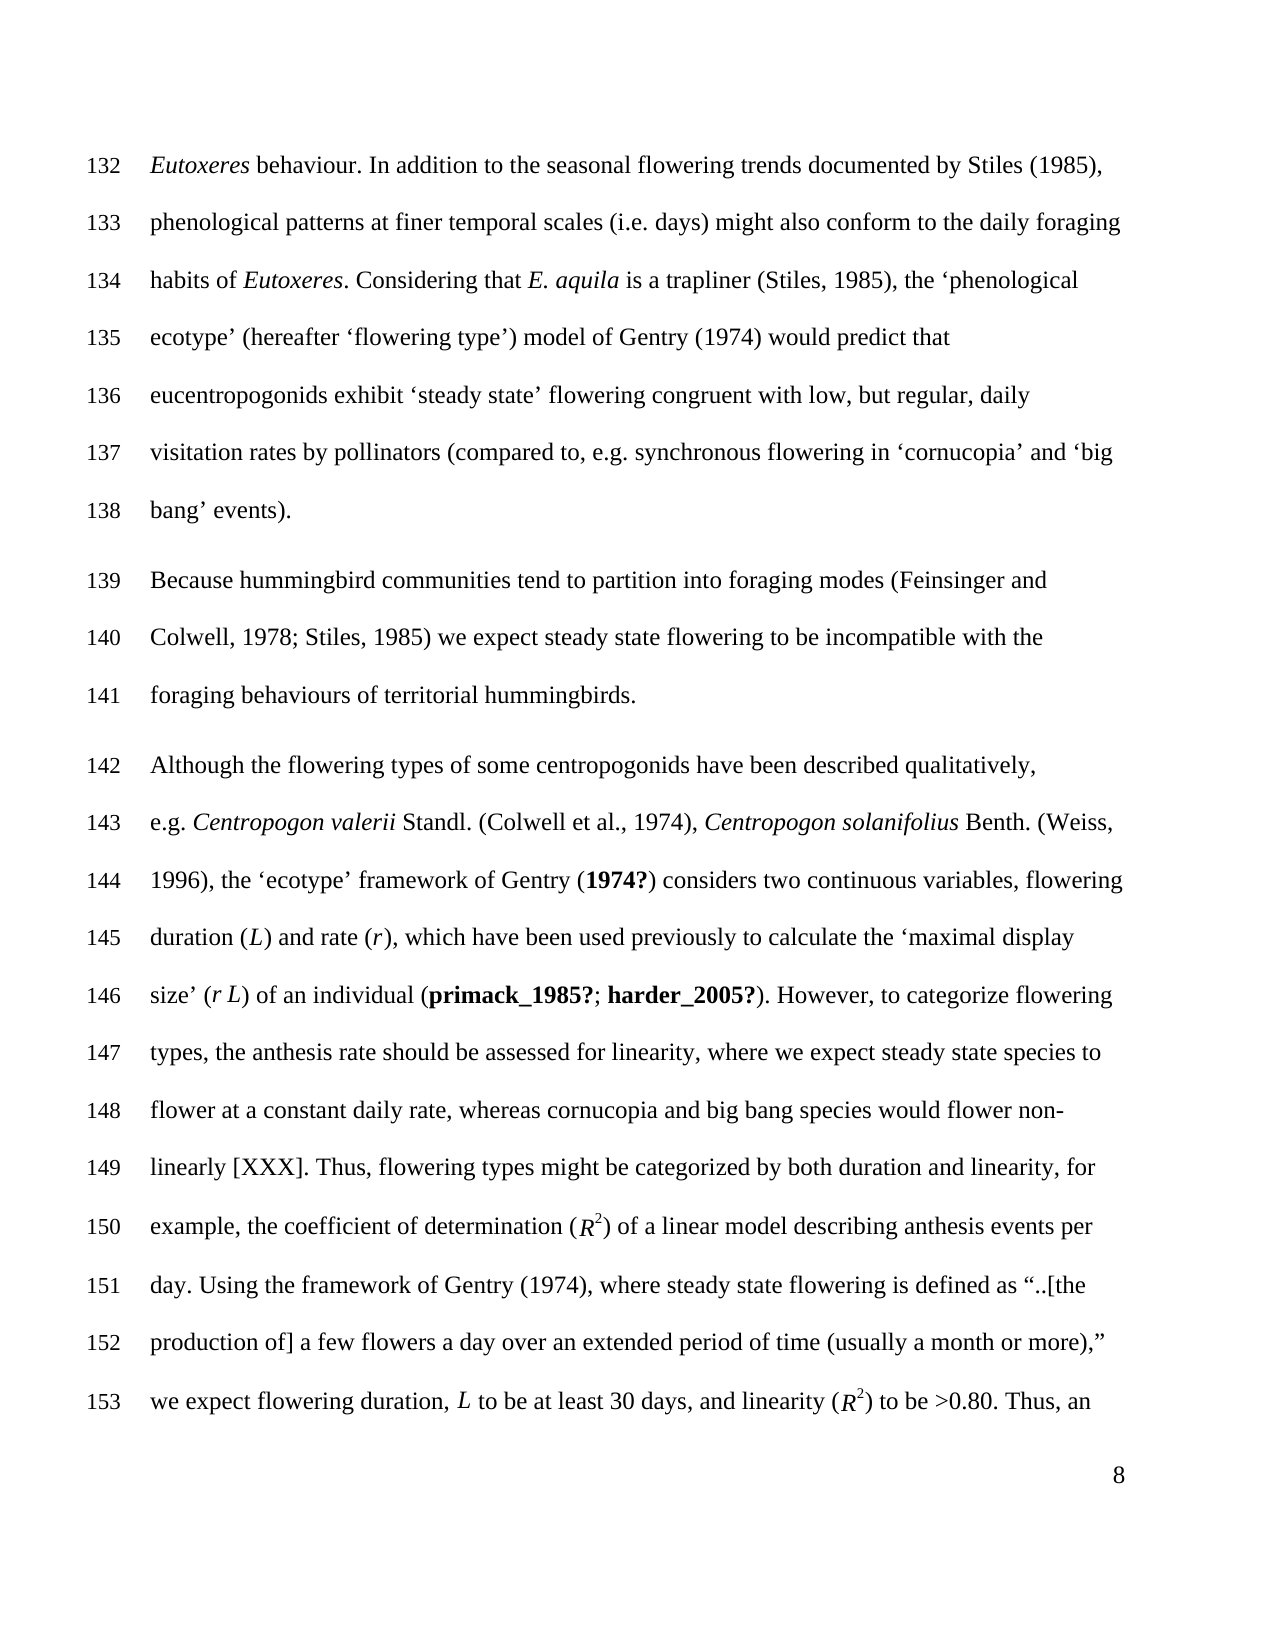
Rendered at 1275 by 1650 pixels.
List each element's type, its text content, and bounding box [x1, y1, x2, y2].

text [150, 150, 1125, 524]
text Because hummingbird communities tend to partition into foraging modes (Feinsinger and Colwell, 1978; Stiles, 1985) we expect steady state flowering to be incompatible with the foraging behaviours of territorial hummingbirds. [150, 565, 1125, 709]
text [150, 750, 1125, 1416]
